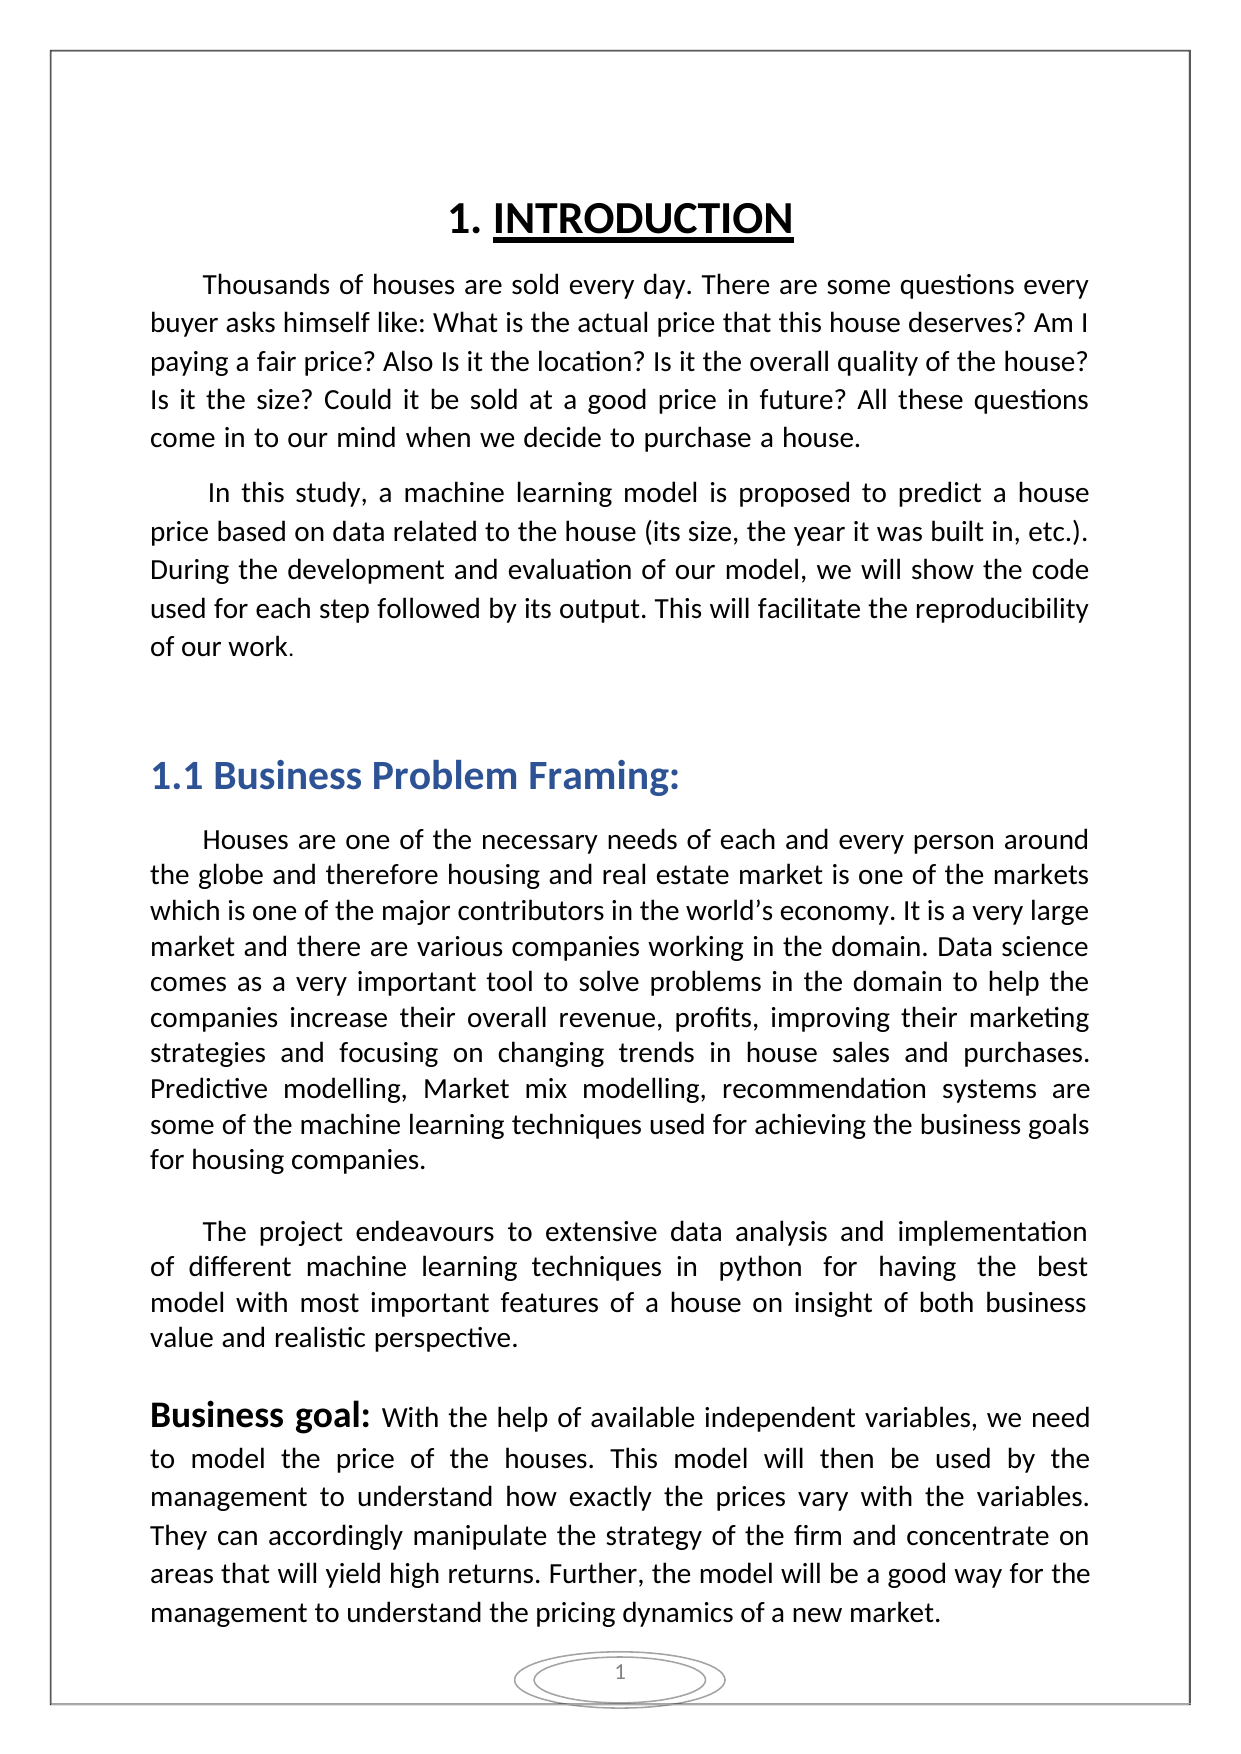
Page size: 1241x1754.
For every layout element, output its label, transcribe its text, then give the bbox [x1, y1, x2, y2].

text Thousands of houses are sold every day. There are some questions every buyer asks himself like: What is the actual price that this house deserves? Am I paying a fair price? Also Is it the location? Is it the overall quality of the house? Is it the size? Could it be sold at a good price in future? All these questions come in to our mind when we decide to purchase a house. [150, 266, 1090, 455]
text 1 [91, 1657, 1148, 1686]
text The project endeavours to extensive data analysis and implementation of different machine learning techniques in python for having the best model with most important features of a house on insight of both business value and realistic perspective. [150, 1213, 1088, 1355]
text Houses are one of the necessary needs of each and every person around the globe and therefore housing and real estate market is one of the markets which is one of the major contributors in the world’s economy. It is a very large market and there are various companies working in the domain. Data science comes as a very important tool to solve problems in the domain to help the companies increase their overall revenue, profits, improving their marketing strategies and focusing on changing trends in house sales and purchases. Predictive modelling, Market mix modelling, recommendation systems are some of the machine learning techniques used for achieving the business goals for housing companies. [150, 821, 1091, 1177]
text Business goal: With the help of available independent variables, we need to model the price of the houses. This model will then be used by the management to understand how exactly the prices vary with the variables. They can accordingly manipulate the strategy of the firm and concentrate on areas that will yield high returns. Further, the model will be a good way for the management to understand the pricing dynamics of a new market. [150, 1391, 1091, 1629]
text In this study, a machine learning model is proposed to predict a house price based on data related to the house (its size, the year it was built in, etc.). During the development and evaluation of our model, we will show the code used for each step followed by its output. This will facilitate the reproducibility of our work. [150, 474, 1091, 664]
subtitle Business Problem Framing: [150, 749, 1148, 800]
subtitle INTRODUCTION [447, 191, 1148, 245]
